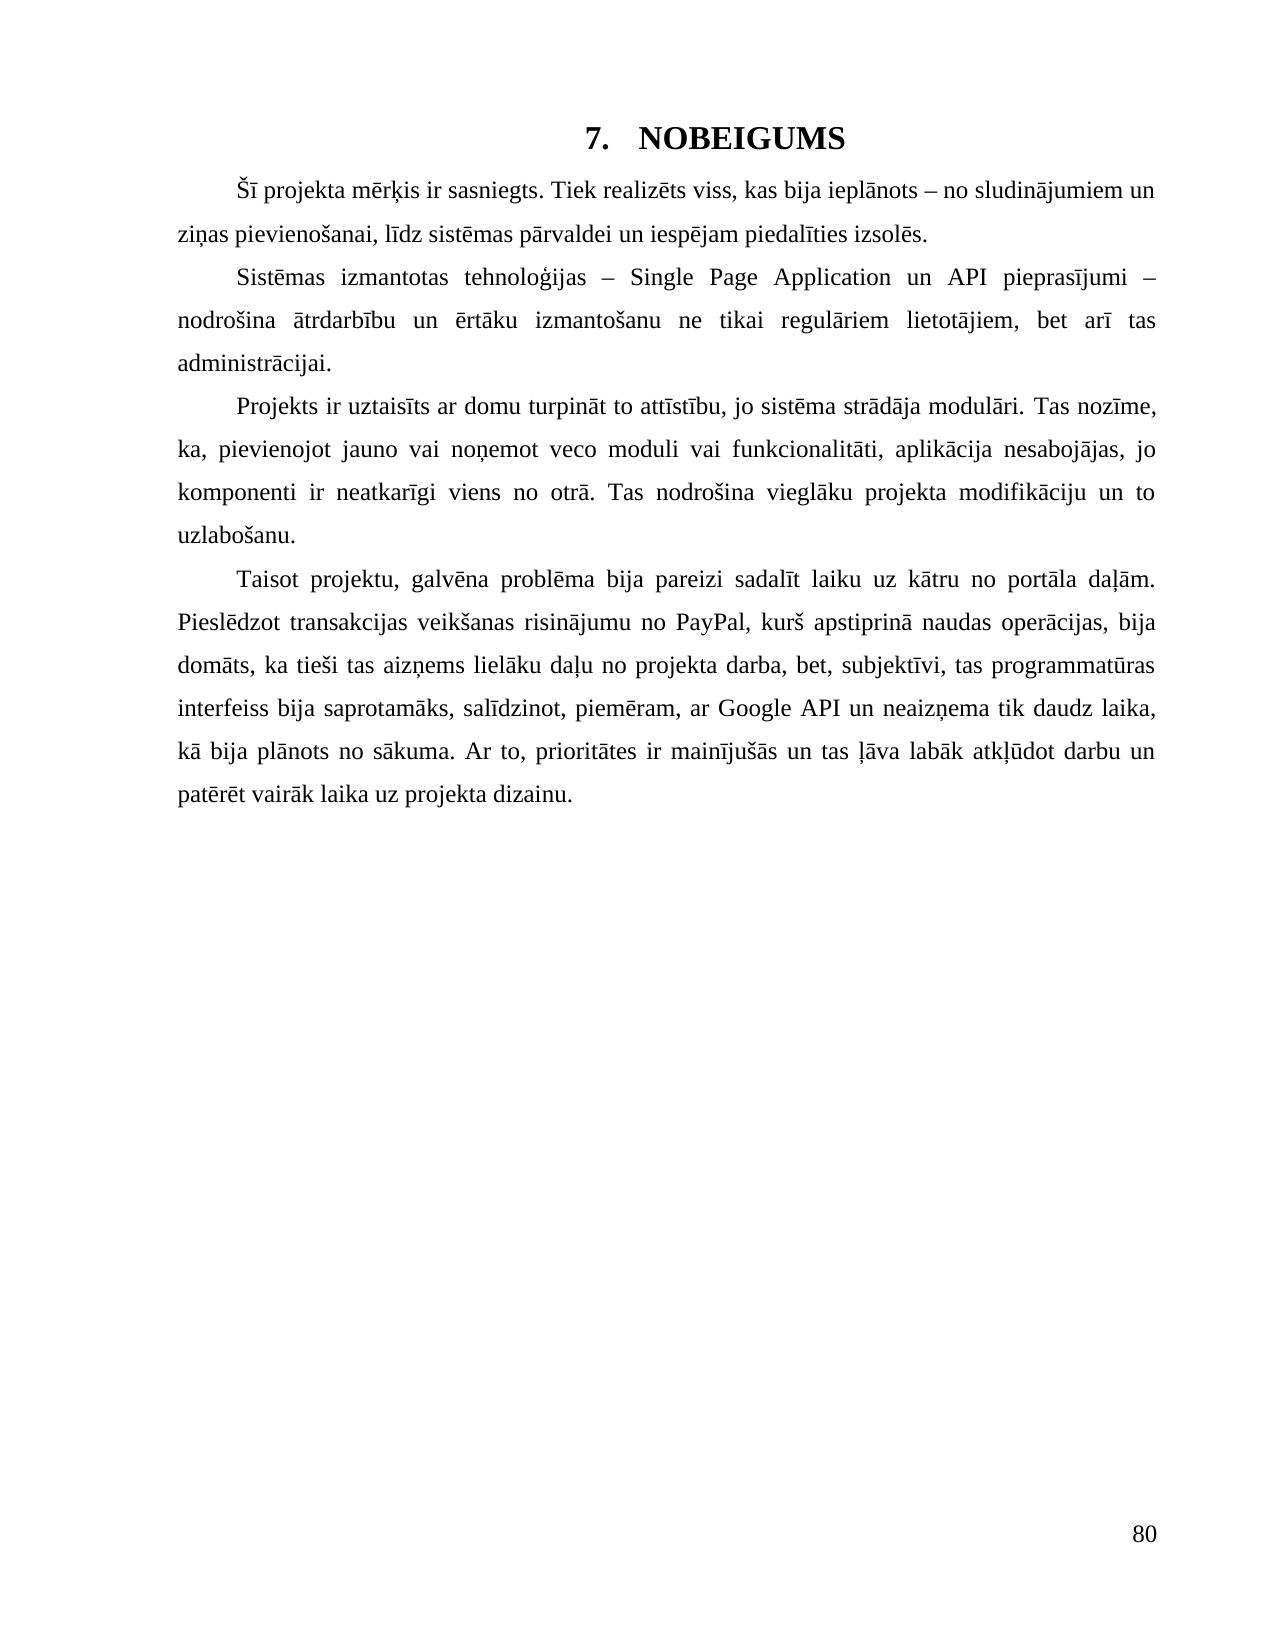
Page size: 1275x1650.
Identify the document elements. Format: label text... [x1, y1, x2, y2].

text Projekts ir uztaisīts ar domu turpināt to attīstību, jo sistēma strādāja modulāri. Tas nozīme, ka, pievienojot jauno vai noņemot veco moduli vai funkcionalitāti, aplikācija nesabojājas, jo komponenti ir neatkarīgi viens no otrā. Tas nodrošina vieglāku projekta modifikāciju un to uzlabošanu. [177, 391, 1157, 549]
text Sistēmas izmantotas tehnoloģijas – Single Page Application un API pieprasījumi – nodrošina ātrdarbību un ērtāku izmantošanu ne tikai regulāriem lietotājiem, bet arī tas administrācijai. [177, 262, 1157, 377]
text Šī projekta mērķis ir sasniegts. Tiek realizēts viss, kas bija ieplānots – no sludinājumiem un ziņas pievienošanai, līdz sistēmas pārvaldei un iespējam piedalīties izsolēs. [177, 176, 1157, 247]
text Taisot projektu, galvēna problēma bija pareizi sadalīt laiku uz kātru no portāla daļām. Pieslēdzot transakcijas veikšanas risinājumu no PayPal, kurš apstiprinā naudas operācijas, bija domāts, ka tieši tas aizņems lielāku daļu no projekta darba, bet, subjektīvi, tas programmatūras interfeiss bija saprotamāks, salīdzinot, piemēram, ar Google API un neaizņema tik daudz laika, kā bija plānots no sākuma. Ar to, prioritātes ir mainījušās un tas ļāva labāk atkļūdot darbu un patērēt vairāk laika uz projekta dizainu. [177, 564, 1157, 808]
subtitle Nobeigums [214, 118, 1157, 156]
